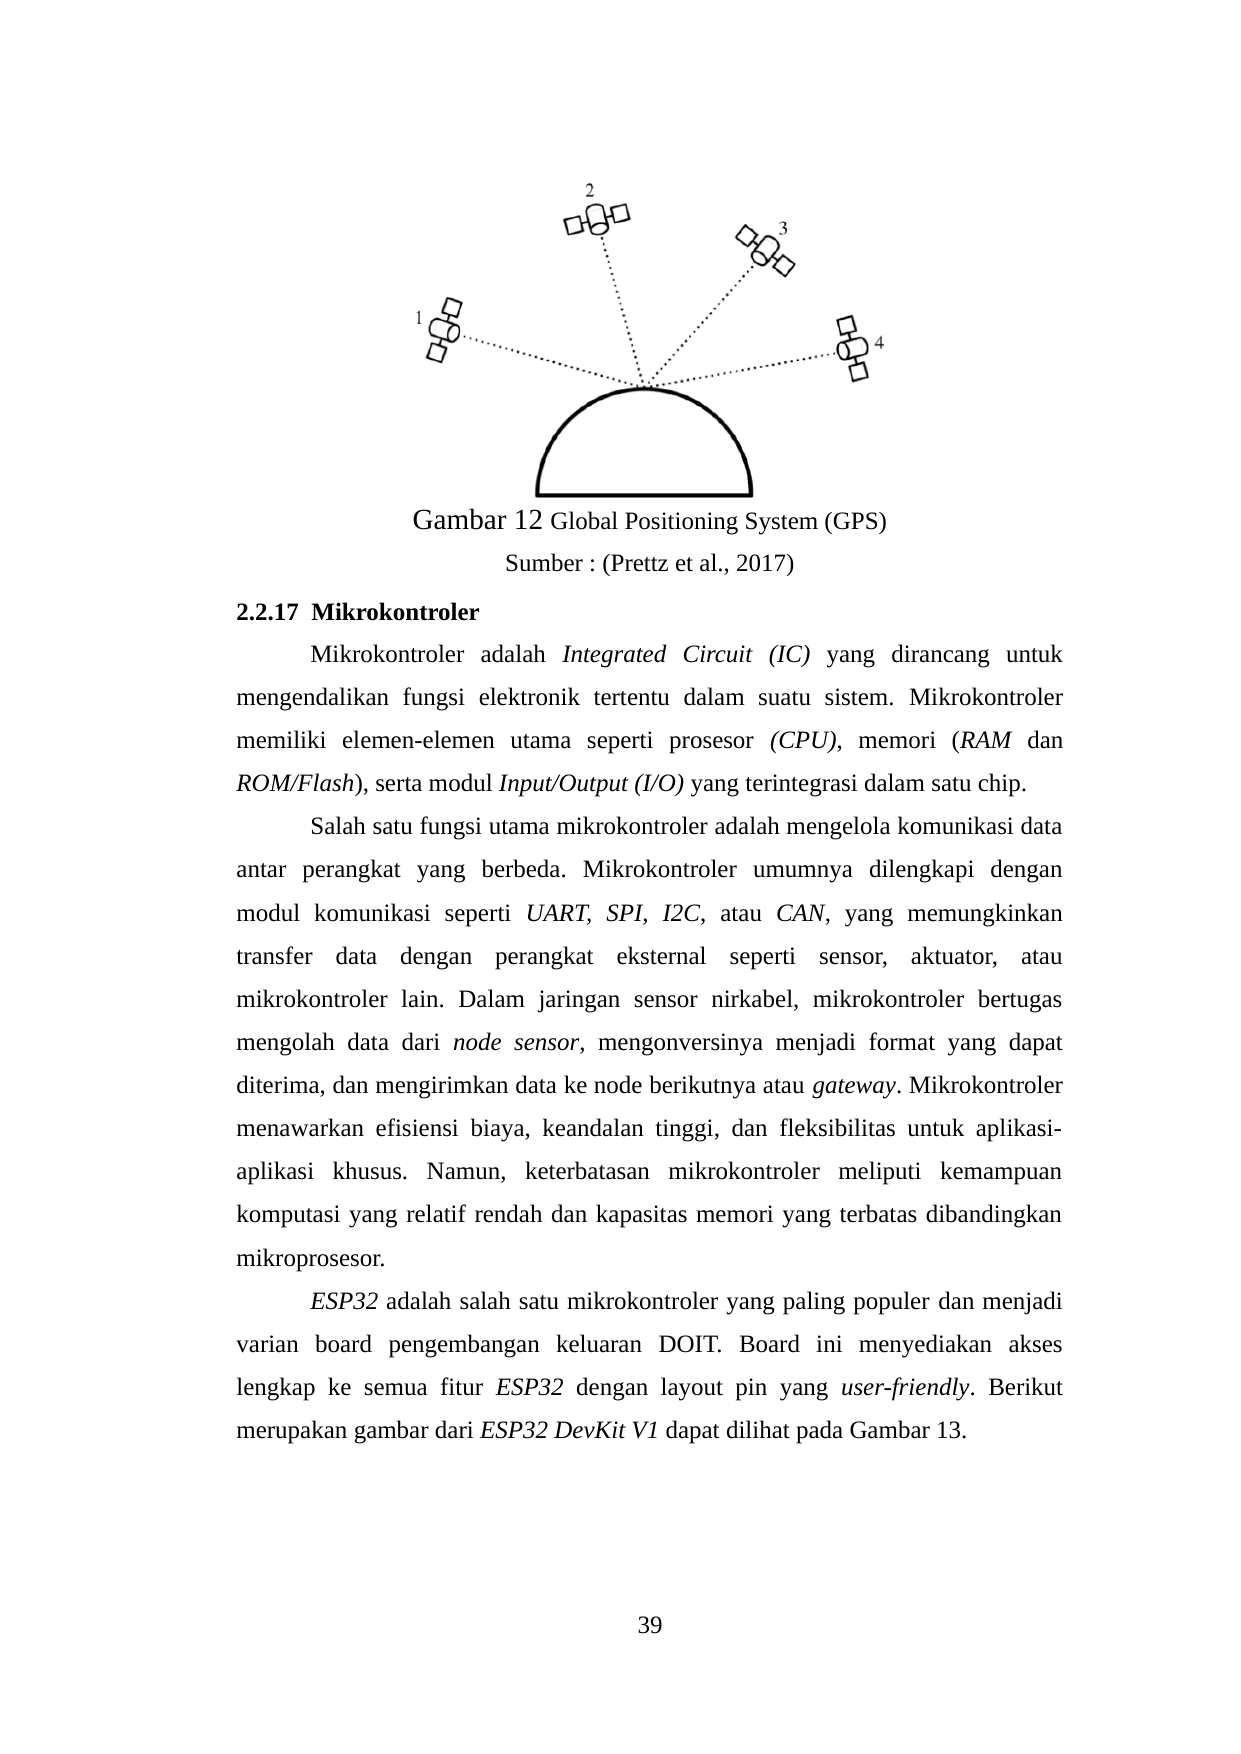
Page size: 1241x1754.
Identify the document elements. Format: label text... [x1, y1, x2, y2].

text Salah satu fungsi utama mikrokontroler adalah mengelola komunikasi data antar perangkat yang berbeda. Mikrokontroler umumnya dilengkapi dengan modul komunikasi seperti UART, SPI, I2C, atau CAN, yang memungkinkan transfer data dengan perangkat eksternal seperti sensor, aktuator, atau mikrokontroler lain. Dalam jaringan sensor nirkabel, mikrokontroler bertugas mengolah data dari node sensor, mengonversinya menjadi format yang dapat diterima, dan mengirimkan data ke node berikutnya atau gateway. Mikrokontroler menawarkan efisiensi biaya, keandalan tinggi, dan fleksibilitas untuk aplikasi-aplikasi khusus. Namun, keterbatasan mikrokontroler meliputi kemampuan komputasi yang relatif rendah dan kapasitas memori yang terbatas dibandingkan mikroprosesor. [236, 811, 1063, 1271]
text Gambar 12 Global Positioning System (GPS) [236, 502, 1063, 535]
text Sumber : [236, 548, 1063, 577]
text ESP32 adalah salah satu mikrokontroler yang paling populer dan menjadi varian board pengembangan keluaran DOIT. Board ini menyediakan akses lengkap ke semua fitur ESP32 dengan layout pin yang user-friendly. Berikut merupakan gambar dari ESP32 DevKit V1 dapat dilihat pada Gambar 13. [236, 1286, 1063, 1444]
subtitle Mikrokontroler [236, 597, 1063, 626]
picture [413, 177, 886, 498]
text Mikrokontroler adalah Integrated Circuit (IC) yang dirancang untuk mengendalikan fungsi elektronik tertentu dalam suatu sistem. Mikrokontroler memiliki elemen-elemen utama seperti prosesor (CPU), memori (RAM dan ROM/Flash), serta modul Input/Output (I/O) yang terintegrasi dalam satu chip. [236, 639, 1063, 797]
